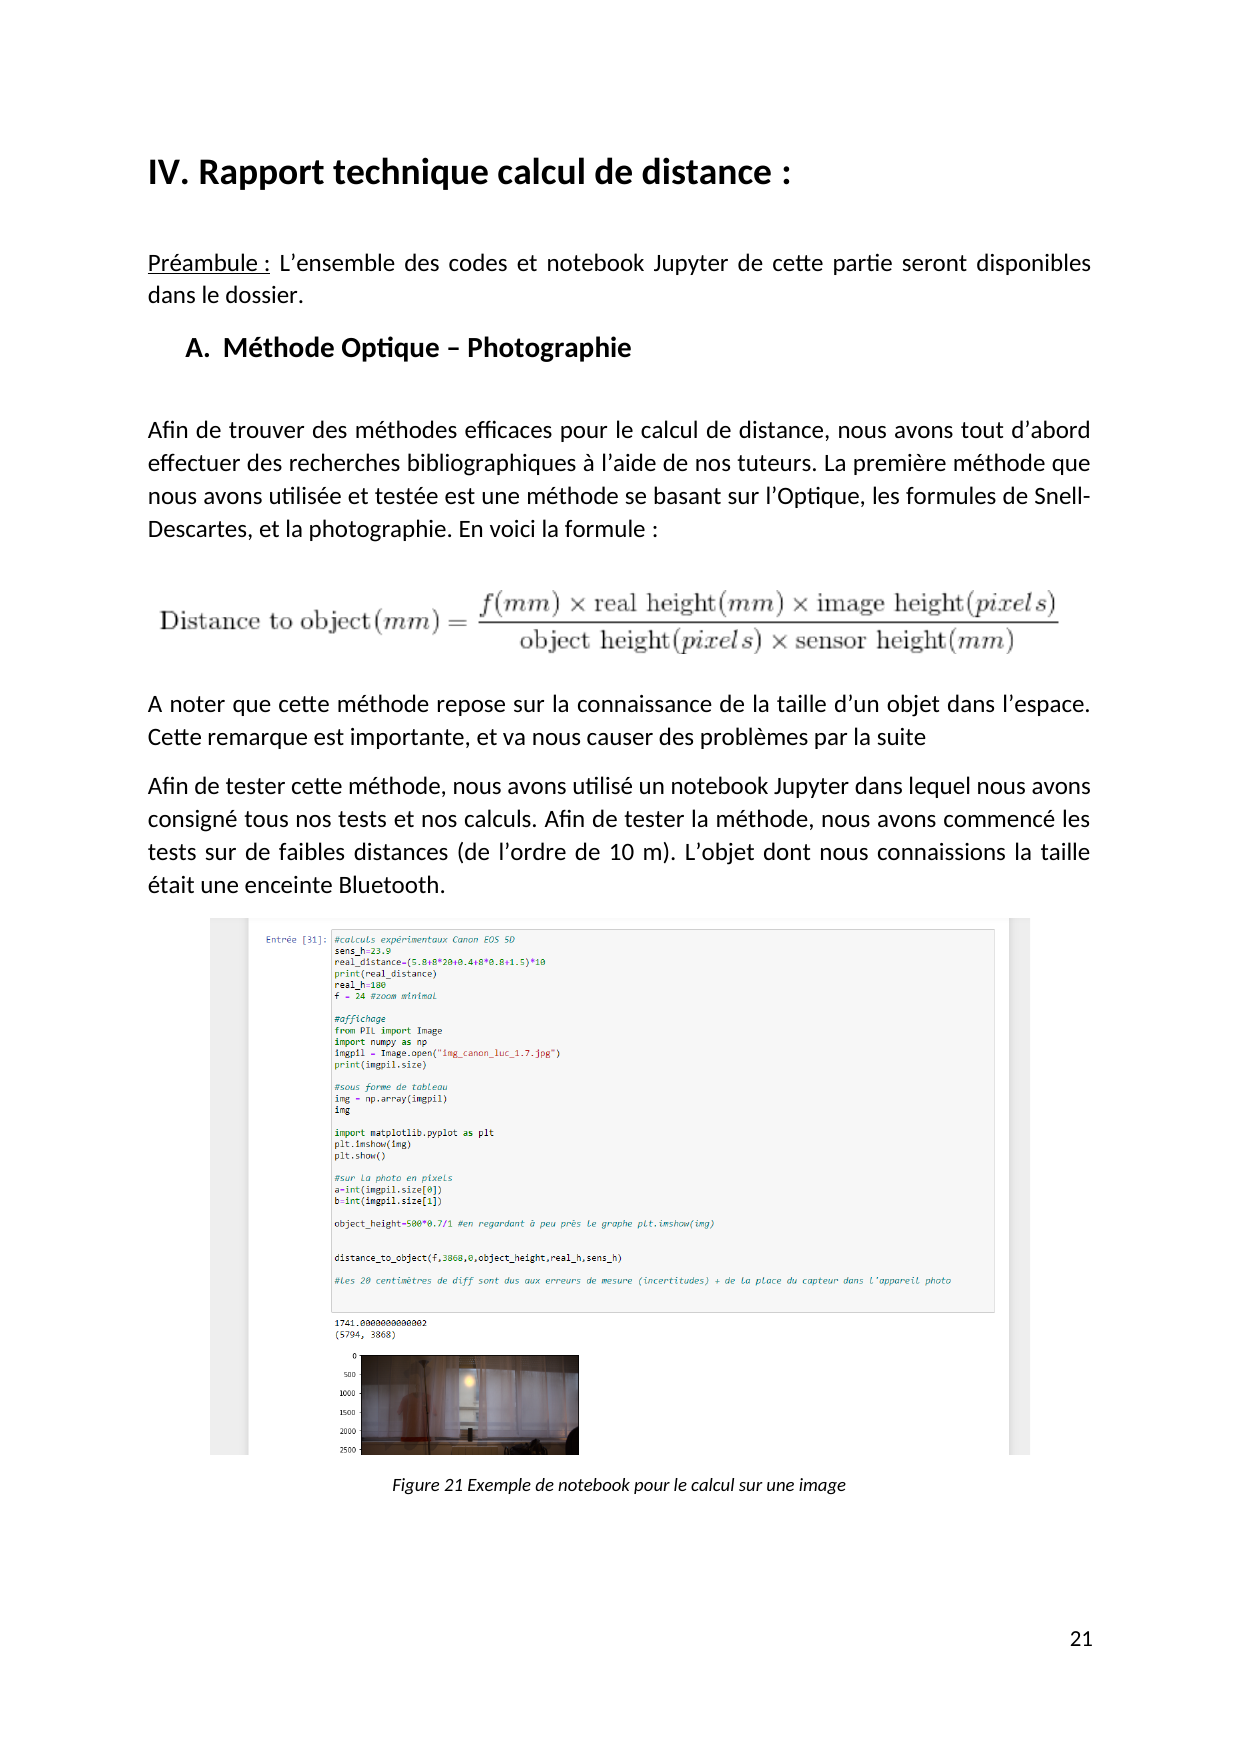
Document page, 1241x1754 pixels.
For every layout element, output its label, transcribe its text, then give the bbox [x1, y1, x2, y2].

text A noter que cette méthode repose sur la connaissance de la taille d’un objet dans l’espace. Cette remarque est importante, et va nous causer des problèmes par la suite [148, 688, 1093, 751]
picture [210, 918, 1031, 1455]
subtitle Méthode Optique – Photographie [185, 329, 1093, 365]
text Préambule : L’ensemble des codes et notebook Jupyter de cette partie seront disponibles dans le dossier. [148, 247, 1093, 310]
subtitle IV. Rapport technique calcul de distance : [148, 148, 1093, 193]
text Afin de trouver des méthodes efficaces pour le calcul de distance, nous avons tout d’abord effectuer des recherches bibliographiques à l’aide de nos tuteurs. La première méthode que nous avons utilisée et testée est une méthode se basant sur l’Optique, les formules de Snell-Descartes, et la photographie. En voici la formule : [148, 414, 1093, 544]
text Afin de tester cette méthode, nous avons utilisé un notebook Jupyter dans lequel nous avons consigné tous nos tests et nos calculs. Afin de tester la méthode, nous avons commencé les tests sur de faibles distances (de l’ordre de 10 m). L’objet dont nous connaissions la taille était une enceinte Bluetooth. [148, 770, 1093, 900]
text Figure 21 Exemple de notebook pour le calcul sur une image [148, 1473, 1093, 1496]
picture [147, 562, 1074, 669]
